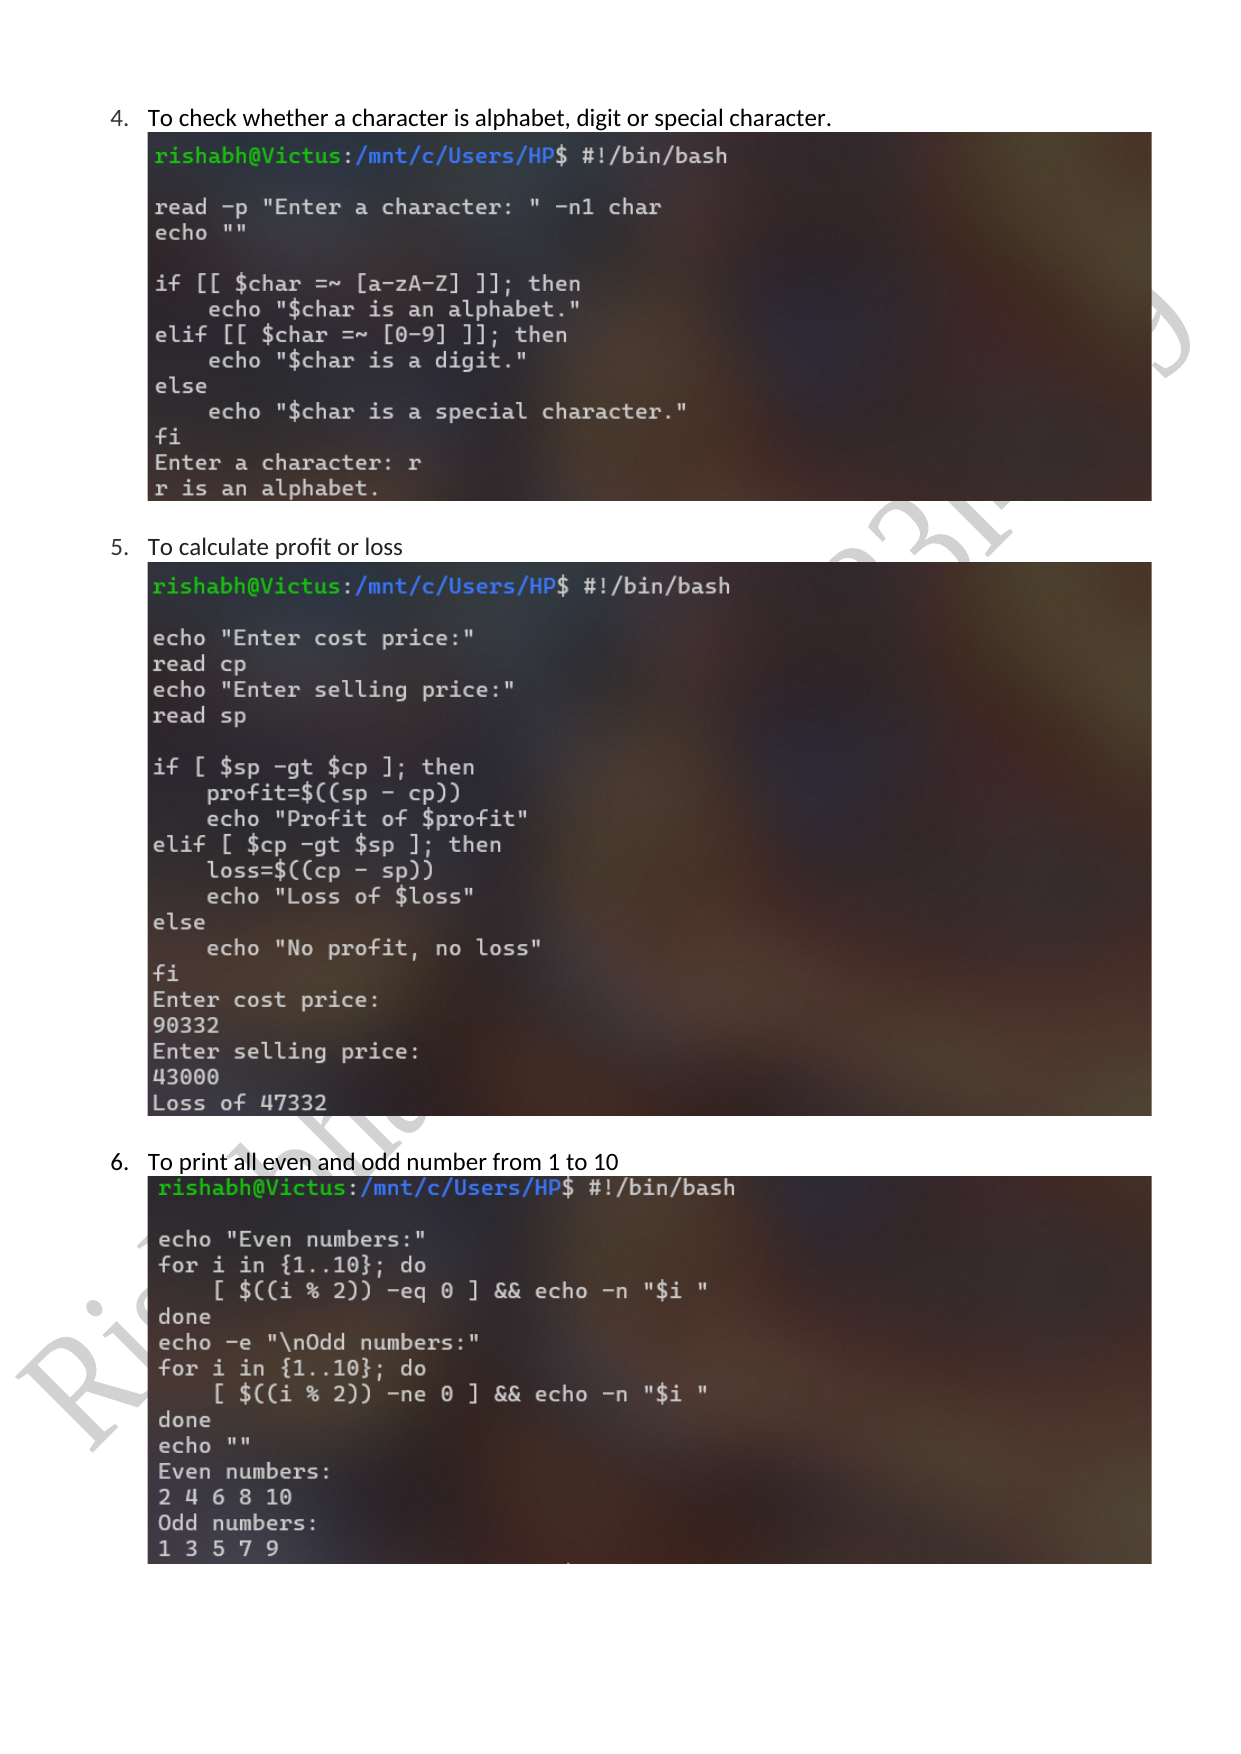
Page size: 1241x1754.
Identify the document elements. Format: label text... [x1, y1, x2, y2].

picture [147, 562, 1152, 1116]
list To print all even and odd number from 1 to 10 [110, 1146, 1122, 1177]
list To calculate profit or loss [110, 532, 1122, 562]
picture [147, 1176, 1152, 1564]
list To check whether a character is alphabet, digit or special character. [110, 102, 1122, 132]
picture [147, 132, 1152, 501]
